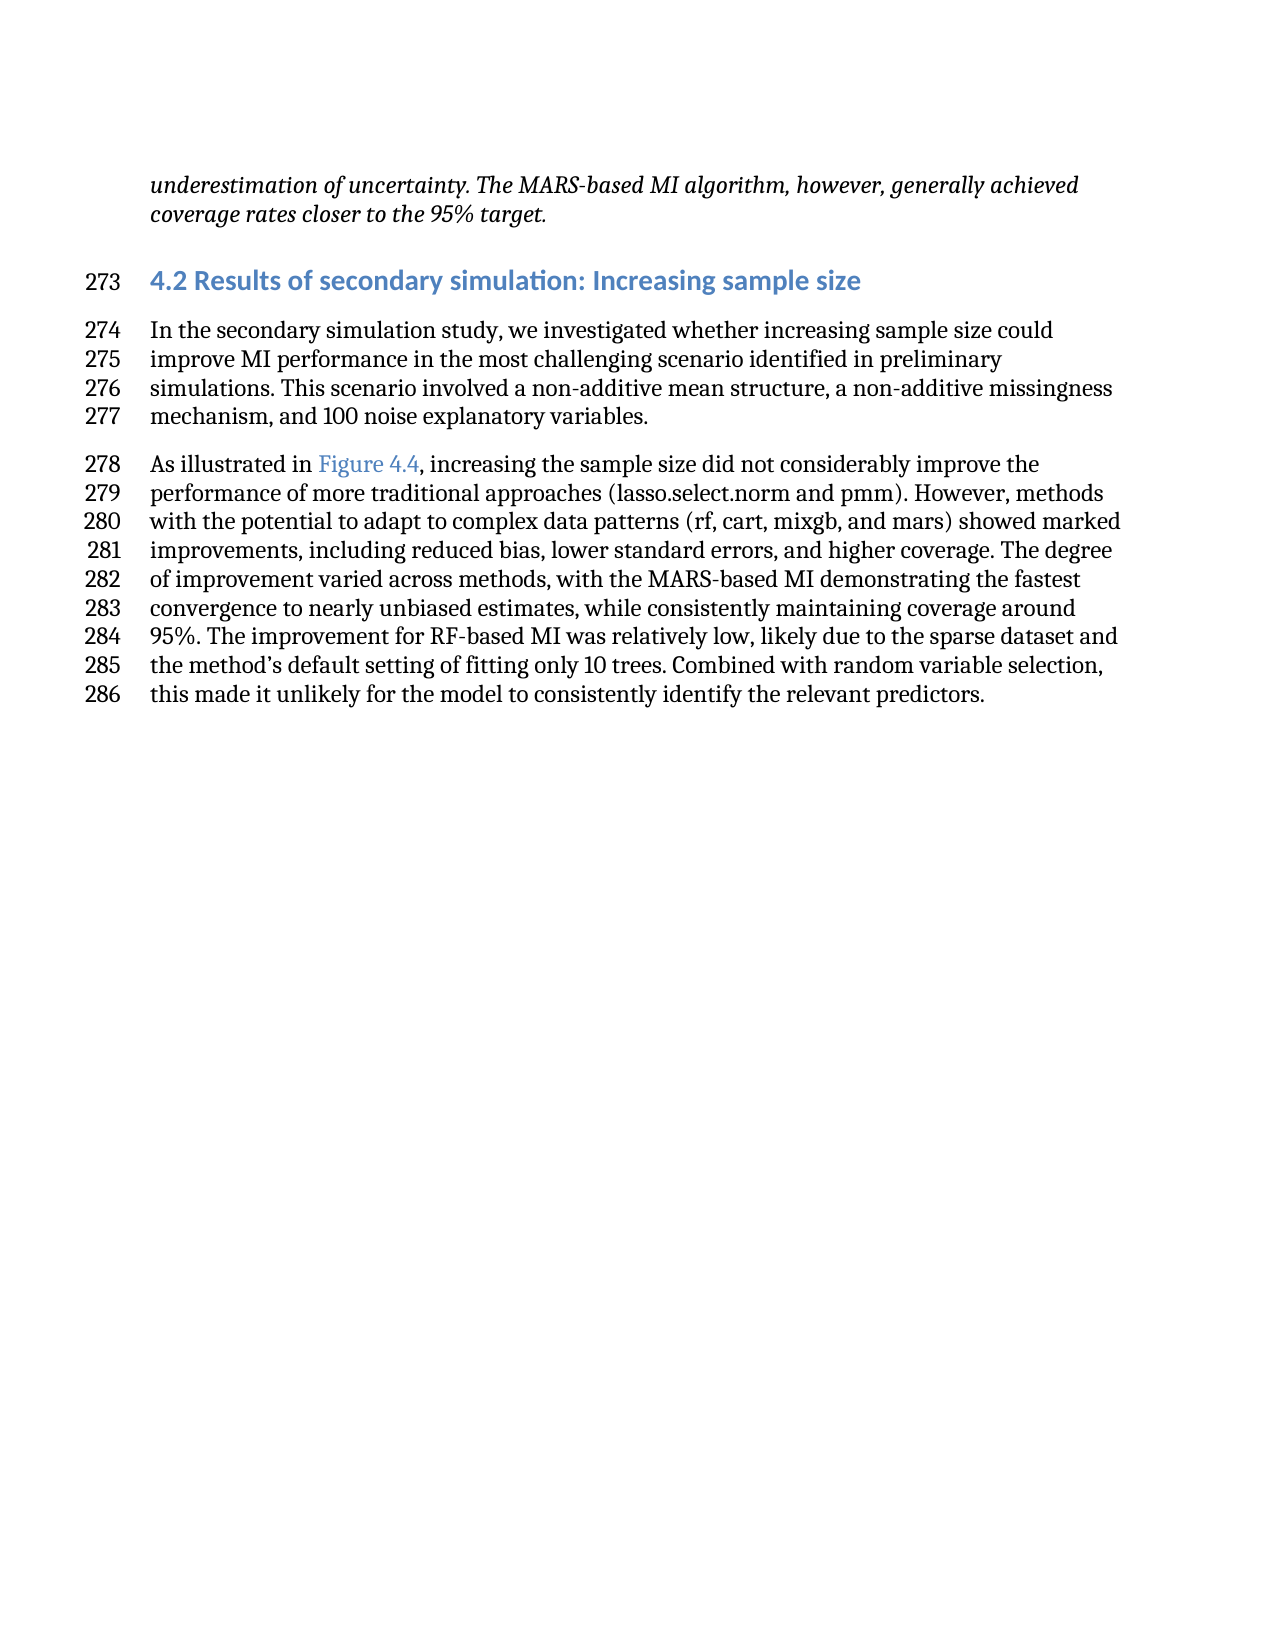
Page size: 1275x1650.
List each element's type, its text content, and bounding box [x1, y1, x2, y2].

subtitle 4.2 Results of secondary simulation: Increasing sample size [150, 262, 1125, 297]
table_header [139, 150, 1114, 241]
text In the secondary simulation study, we investigated whether increasing sample size could improve MI performance in the most challenging scenario identified in preliminary simulations. This scenario involved a non-additive mean structure, a non-additive missingness mechanism, and 100 noise explanatory variables. [150, 316, 1125, 431]
text As illustrated in Figure 4.4, increasing the sample size did not considerably improve the performance of more traditional approaches (lasso.select.norm and pmm). However, methods with the potential to adapt to complex data patterns (rf, cart, mixgb, and mars) showed marked improvements, including reduced bias, lower standard errors, and higher coverage. The degree of improvement varied across methods, with the MARS-based MI demonstrating the fastest convergence to nearly unbiased estimates, while consistently maintaining coverage around 95%. The improvement for RF-based MI was relatively low, likely due to the sparse dataset and the method’s default setting of fitting only 10 trees. Combined with random variable selection, this made it unlikely for the model to consistently identify the relevant predictors. [150, 450, 1125, 708]
